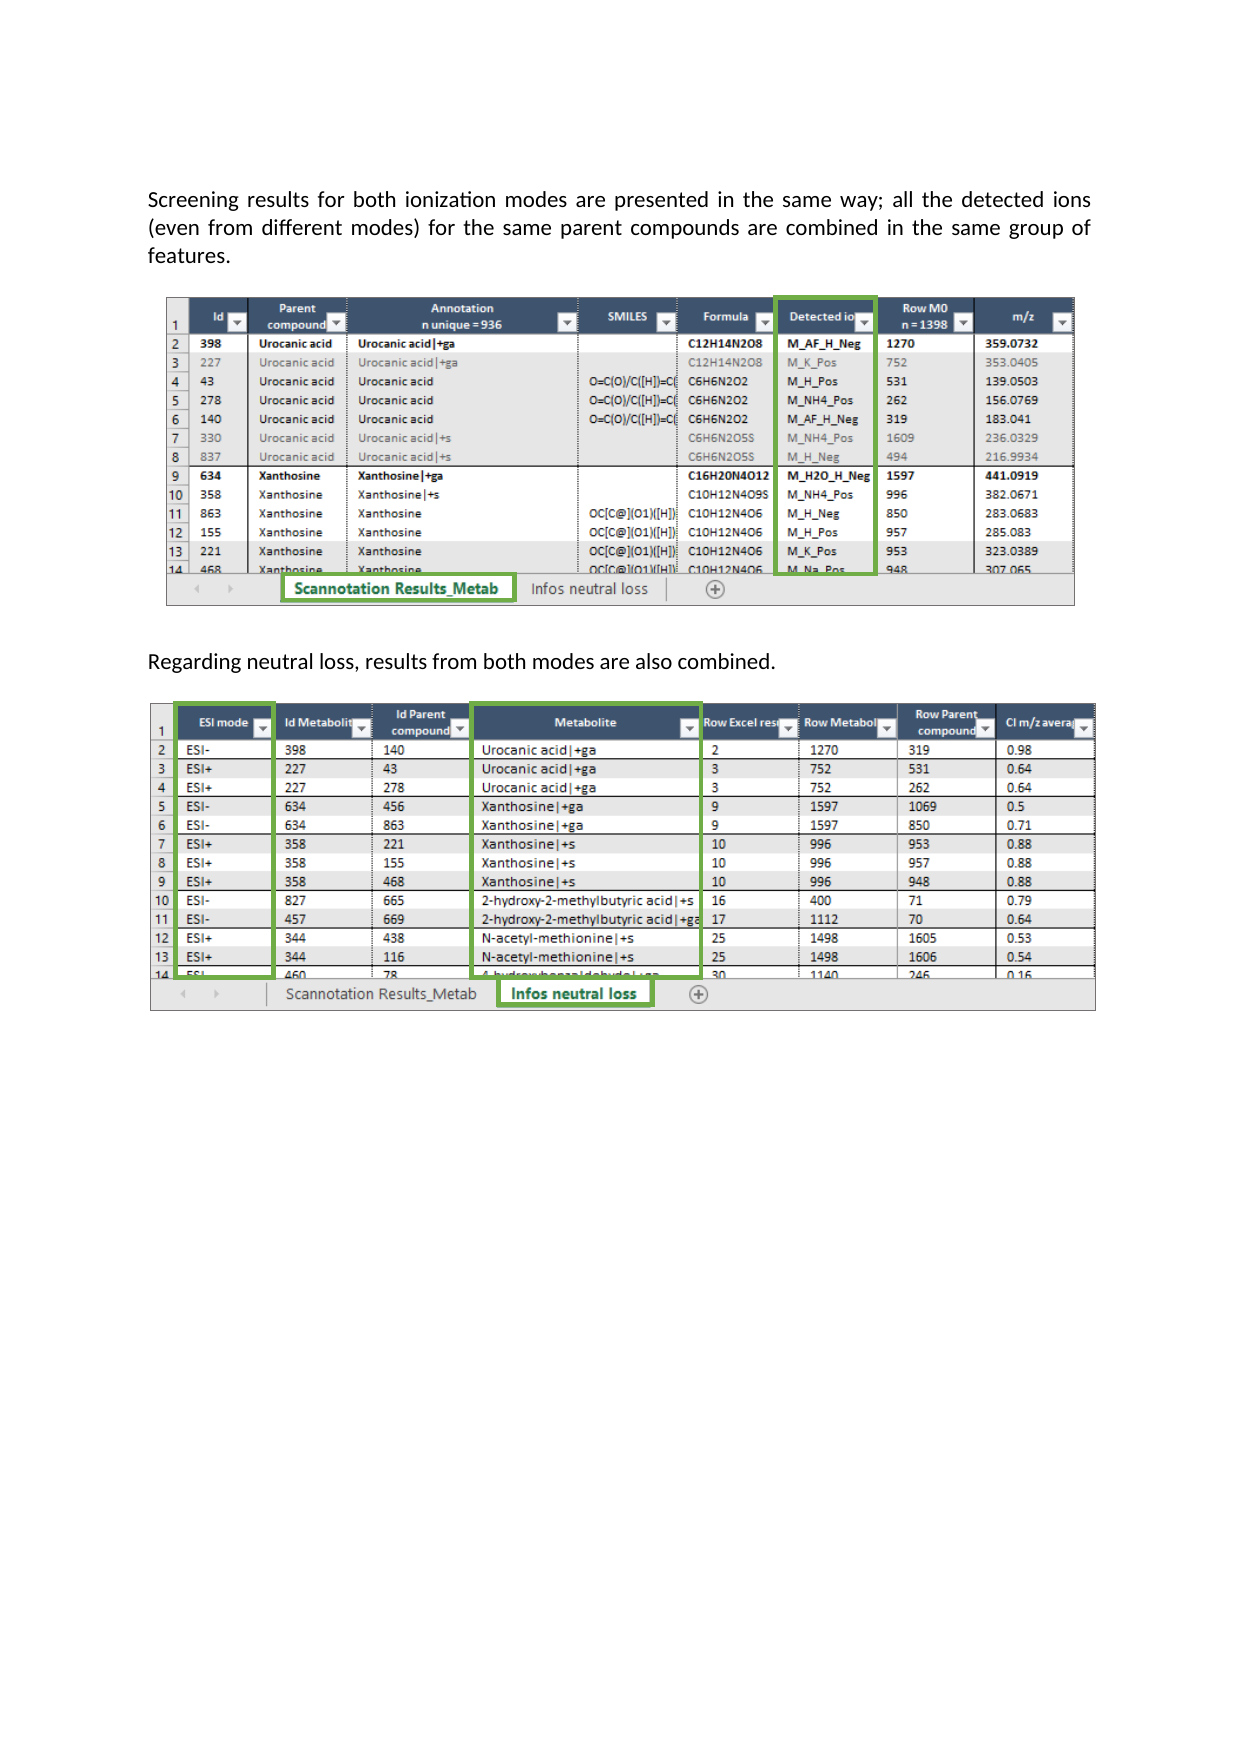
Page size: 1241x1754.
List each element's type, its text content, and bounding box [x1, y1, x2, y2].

text Regarding neutral loss, results from both modes are also combined. [148, 647, 1093, 675]
text Screening results for both ionization modes are presented in the same way; all the detected ions (even from different modes) for the same parent compounds are combined in the same group of features. [148, 185, 1093, 269]
